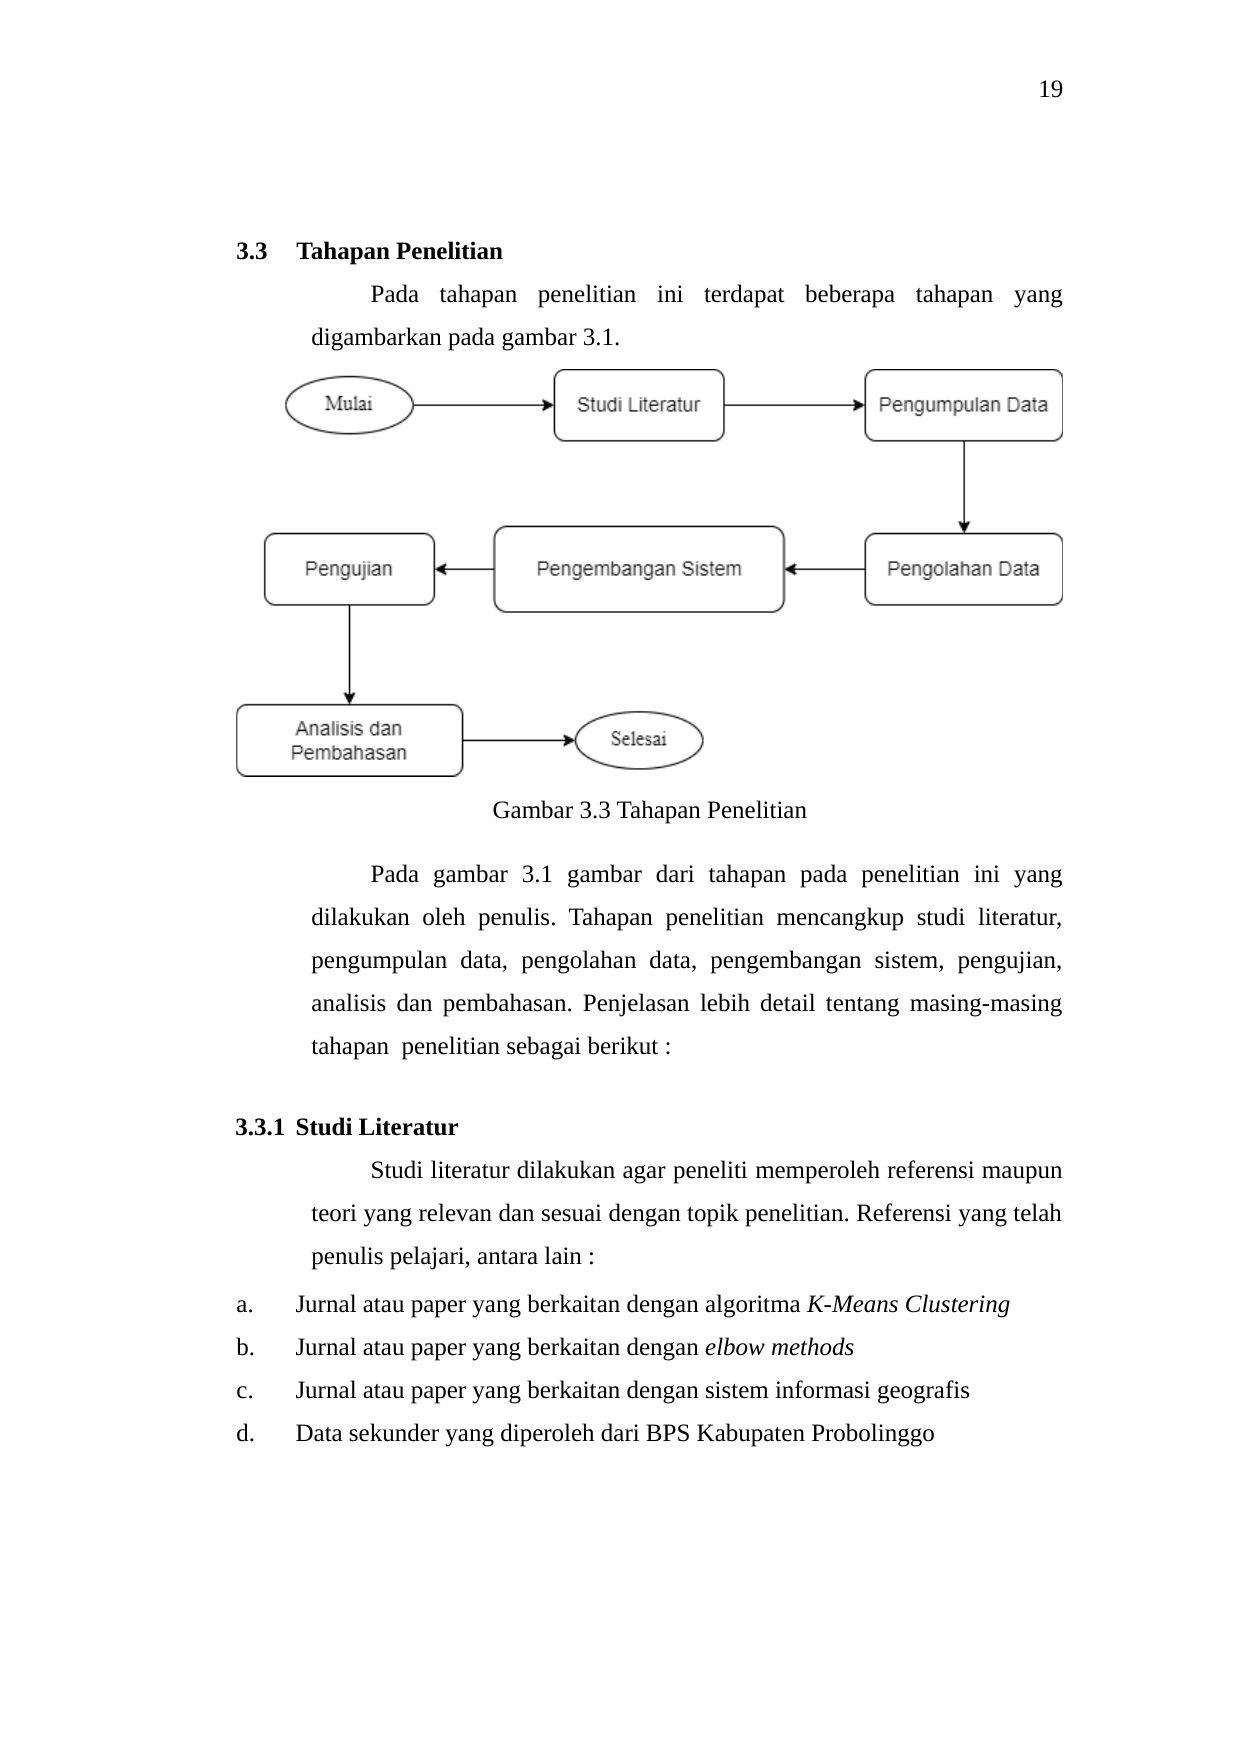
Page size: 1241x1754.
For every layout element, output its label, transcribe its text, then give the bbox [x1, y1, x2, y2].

subtitle Studi Literatur [235, 1112, 1063, 1141]
text Pada tahapan penelitian ini terdapat beberapa tahapan yang digambarkan pada gambar 3.1. [311, 279, 1063, 351]
list Jurnal atau paper yang berkaitan dengan algoritma K-Means Clustering [236, 1289, 1063, 1317]
list Data sekunder yang diperoleh dari BPS Kabupaten Probolinggo [236, 1418, 1063, 1447]
list Jurnal atau paper yang berkaitan dengan sistem informasi geografis [236, 1375, 1063, 1404]
text Studi literatur dilakukan agar peneliti memperoleh referensi maupun teori yang relevan dan sesuai dengan topik penelitian. Referensi yang telah penulis pelajari, antara lain : [311, 1155, 1063, 1270]
subtitle Tahapan Penelitian [236, 236, 1063, 265]
text Pada gambar 3.1 gambar dari tahapan pada penelitian ini yang dilakukan oleh penulis. Tahapan penelitian mencangkup studi literatur, pengumpulan data, pengolahan data, pengembangan sistem, pengujian, analisis dan pembahasan. Penjelasan lebih detail tentang masing-masing tahapan penelitian sebagai berikut : [311, 859, 1063, 1060]
list Jurnal atau paper yang berkaitan dengan elbow methods [236, 1332, 1063, 1361]
picture [236, 369, 1063, 777]
